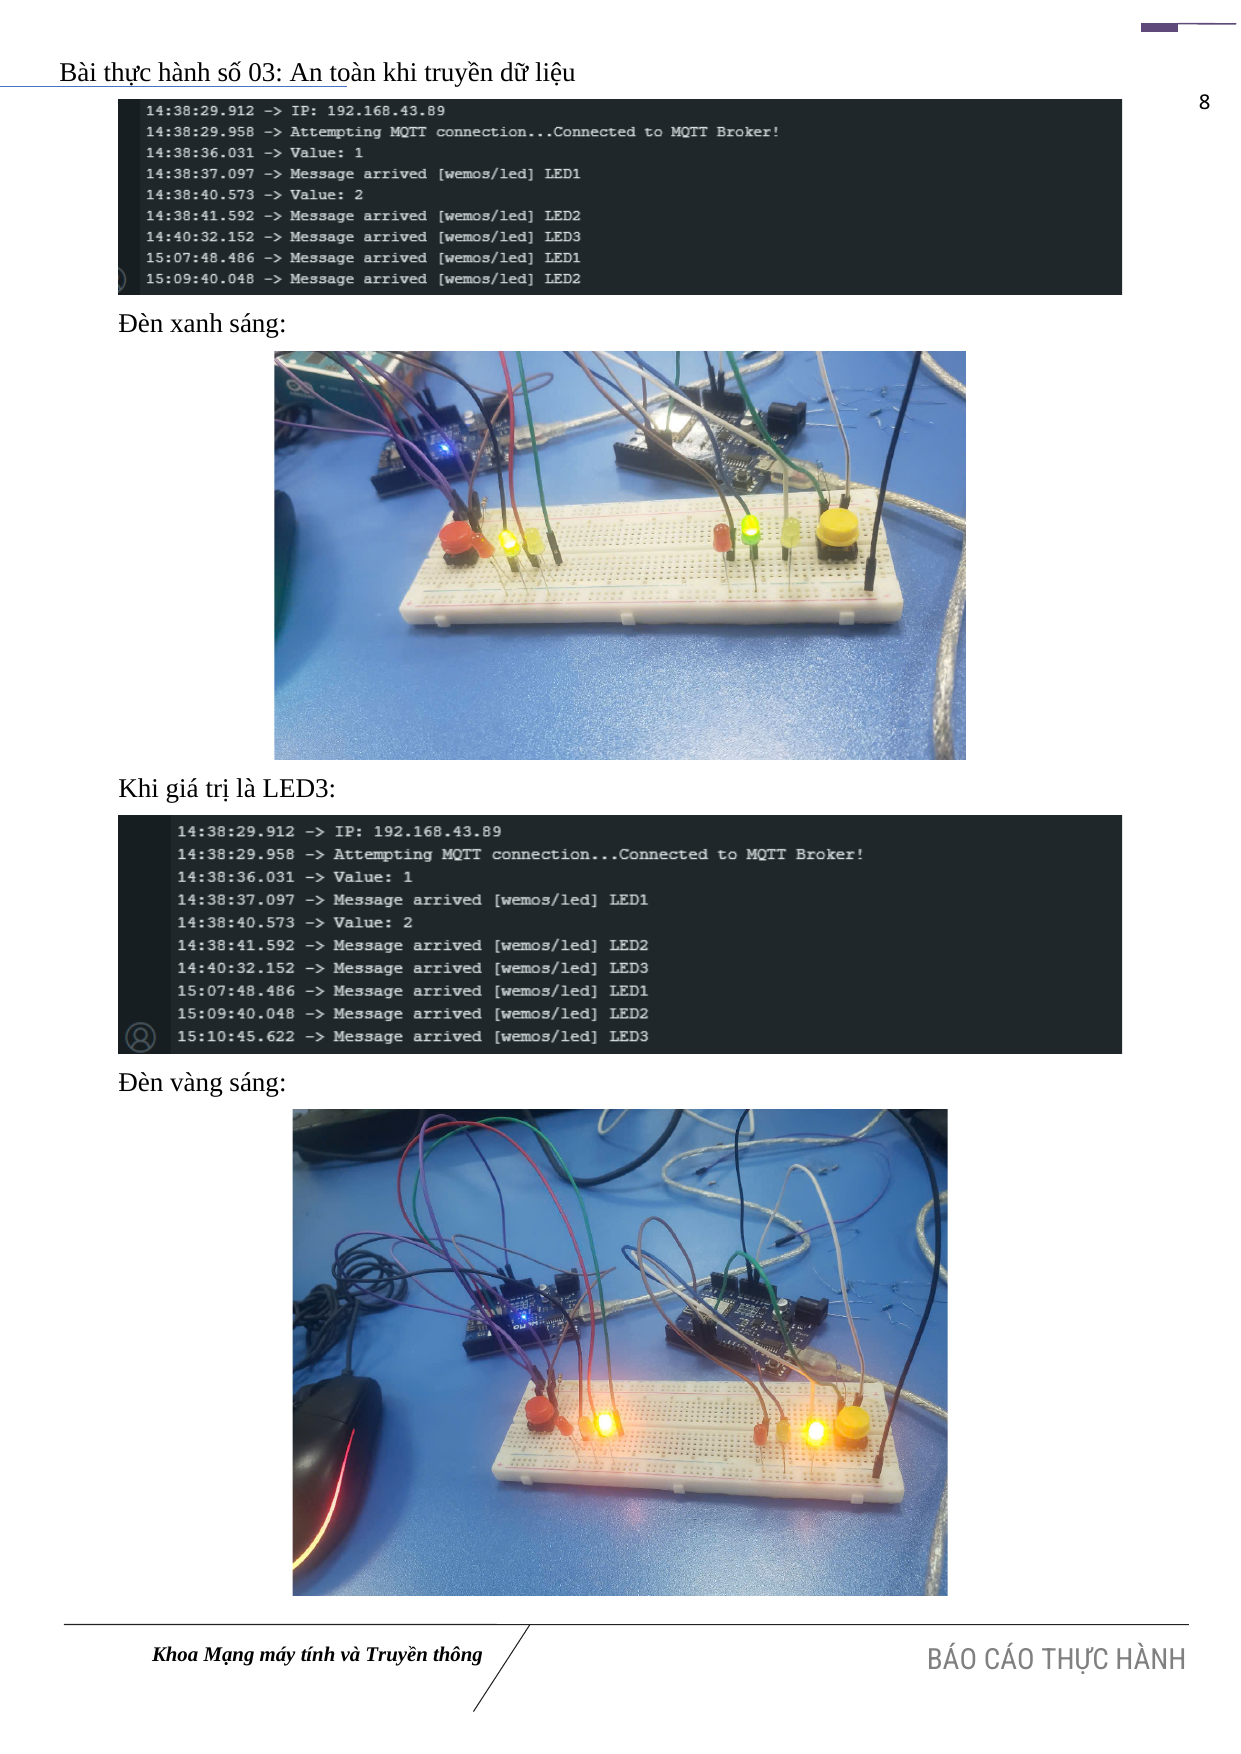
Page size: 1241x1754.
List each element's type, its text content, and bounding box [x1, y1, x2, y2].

text Đèn xanh sáng: [118, 307, 1122, 338]
picture [118, 815, 1123, 1054]
picture [292, 1109, 948, 1596]
picture [118, 99, 1123, 295]
picture [274, 351, 966, 760]
text Đèn vàng sáng: [118, 1066, 1122, 1097]
text Khi giá trị là LED3: [118, 772, 1122, 803]
